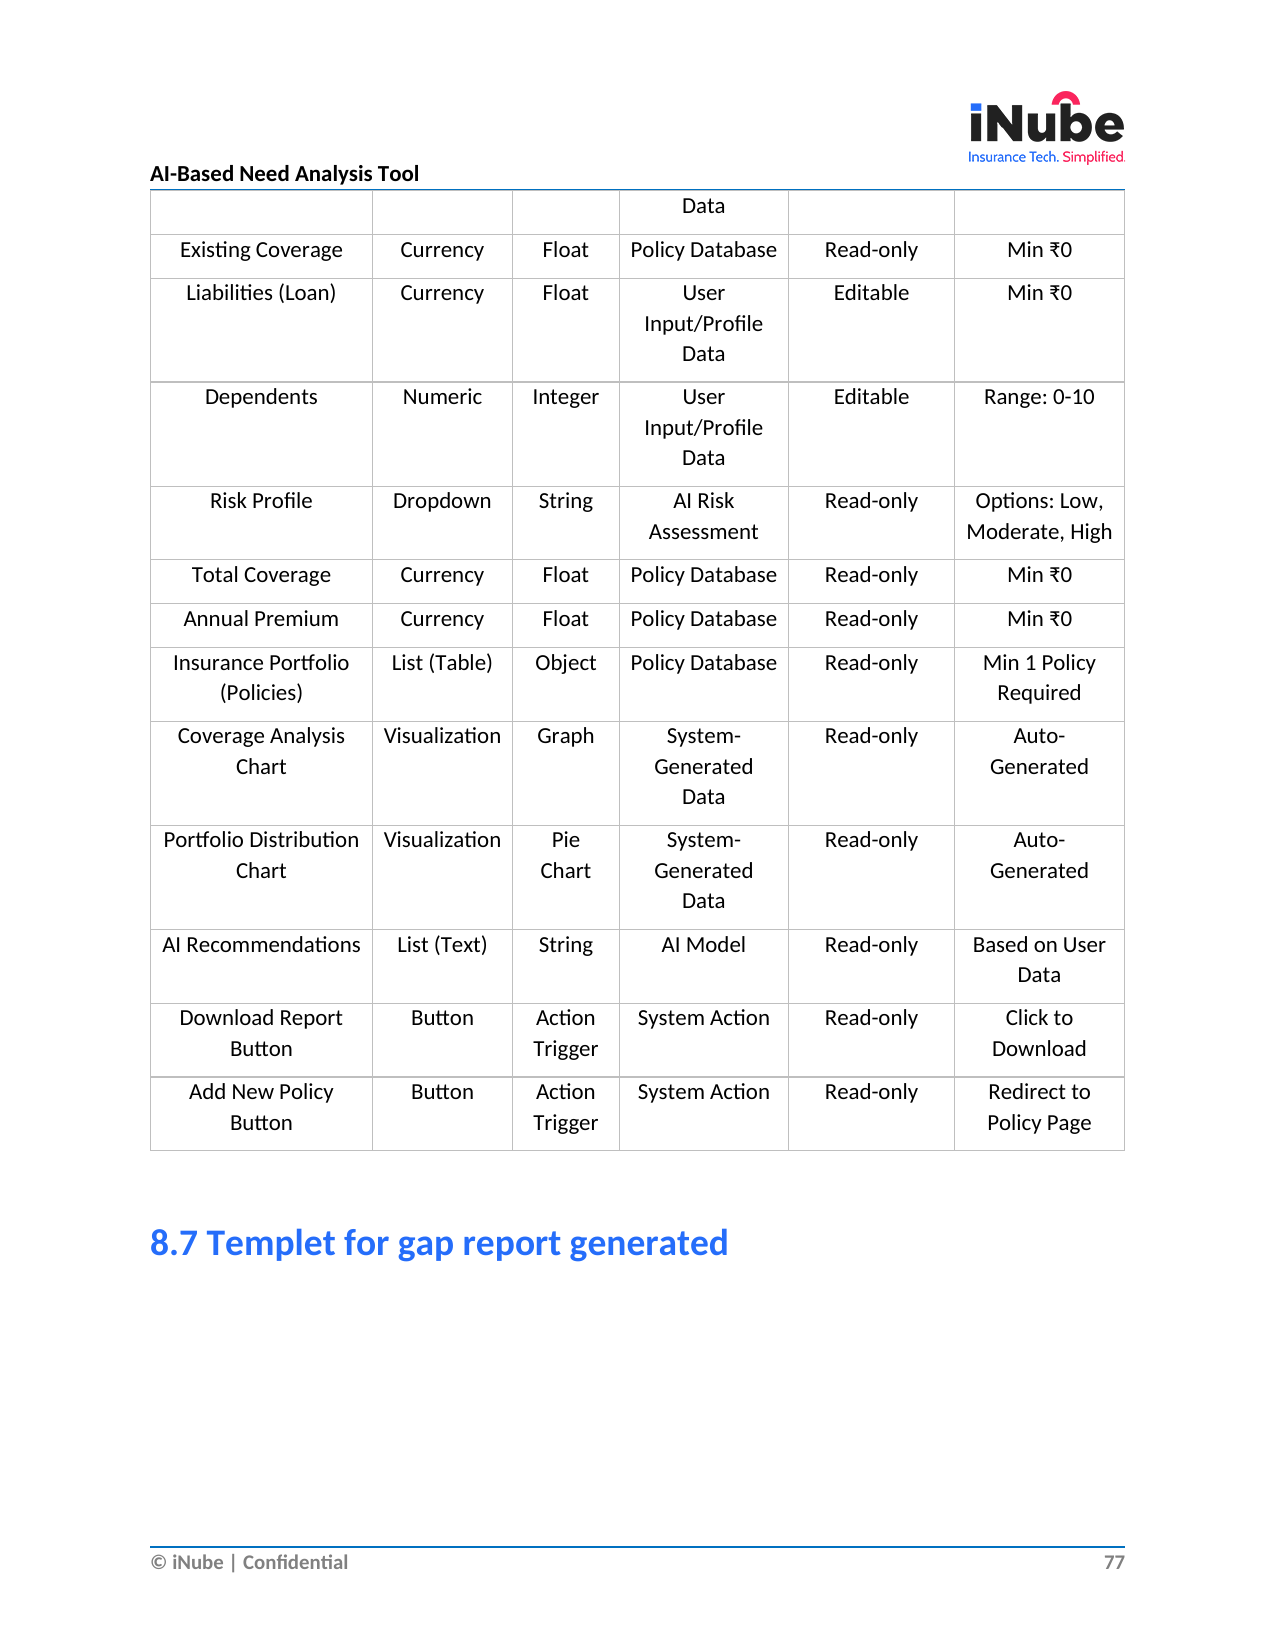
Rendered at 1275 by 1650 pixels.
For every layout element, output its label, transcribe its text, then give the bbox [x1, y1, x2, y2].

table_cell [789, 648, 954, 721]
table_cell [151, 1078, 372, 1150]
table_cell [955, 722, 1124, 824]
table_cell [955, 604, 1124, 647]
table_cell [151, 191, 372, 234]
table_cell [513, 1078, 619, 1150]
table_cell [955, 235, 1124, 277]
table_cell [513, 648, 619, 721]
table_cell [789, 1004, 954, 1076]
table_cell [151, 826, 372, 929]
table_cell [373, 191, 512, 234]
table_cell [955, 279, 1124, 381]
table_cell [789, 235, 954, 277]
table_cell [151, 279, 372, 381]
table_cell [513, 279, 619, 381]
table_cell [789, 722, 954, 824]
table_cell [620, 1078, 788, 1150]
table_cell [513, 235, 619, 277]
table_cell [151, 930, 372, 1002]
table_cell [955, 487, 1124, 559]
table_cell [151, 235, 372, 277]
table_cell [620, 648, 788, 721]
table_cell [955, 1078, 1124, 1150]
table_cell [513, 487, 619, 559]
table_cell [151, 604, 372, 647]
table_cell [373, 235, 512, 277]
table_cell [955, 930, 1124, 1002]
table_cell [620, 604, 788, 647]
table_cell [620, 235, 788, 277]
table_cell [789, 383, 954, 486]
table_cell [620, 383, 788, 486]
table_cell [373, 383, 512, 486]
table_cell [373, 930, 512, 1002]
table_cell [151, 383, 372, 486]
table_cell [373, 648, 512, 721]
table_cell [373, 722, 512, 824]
subtitle 8.7 Templet for gap report generated [150, 1219, 1125, 1265]
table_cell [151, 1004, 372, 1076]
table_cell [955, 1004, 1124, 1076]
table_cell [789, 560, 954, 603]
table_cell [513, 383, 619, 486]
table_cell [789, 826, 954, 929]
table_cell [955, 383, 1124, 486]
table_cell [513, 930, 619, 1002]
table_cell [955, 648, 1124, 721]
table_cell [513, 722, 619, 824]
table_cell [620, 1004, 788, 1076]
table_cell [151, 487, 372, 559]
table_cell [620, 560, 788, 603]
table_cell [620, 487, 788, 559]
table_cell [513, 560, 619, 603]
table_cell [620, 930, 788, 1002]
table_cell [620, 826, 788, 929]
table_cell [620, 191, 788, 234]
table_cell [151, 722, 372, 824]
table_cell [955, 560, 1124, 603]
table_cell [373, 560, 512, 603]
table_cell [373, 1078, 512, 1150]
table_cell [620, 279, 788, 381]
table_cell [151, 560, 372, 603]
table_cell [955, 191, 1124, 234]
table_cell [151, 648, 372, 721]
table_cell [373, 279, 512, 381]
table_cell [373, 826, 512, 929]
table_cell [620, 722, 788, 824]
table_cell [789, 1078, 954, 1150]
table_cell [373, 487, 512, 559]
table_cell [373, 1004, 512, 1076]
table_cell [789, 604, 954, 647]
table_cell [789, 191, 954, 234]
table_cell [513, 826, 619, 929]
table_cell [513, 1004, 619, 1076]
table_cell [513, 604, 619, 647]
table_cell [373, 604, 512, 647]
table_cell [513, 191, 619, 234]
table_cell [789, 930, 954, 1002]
picture [968, 75, 1125, 182]
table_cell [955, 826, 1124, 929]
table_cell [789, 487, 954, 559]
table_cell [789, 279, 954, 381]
